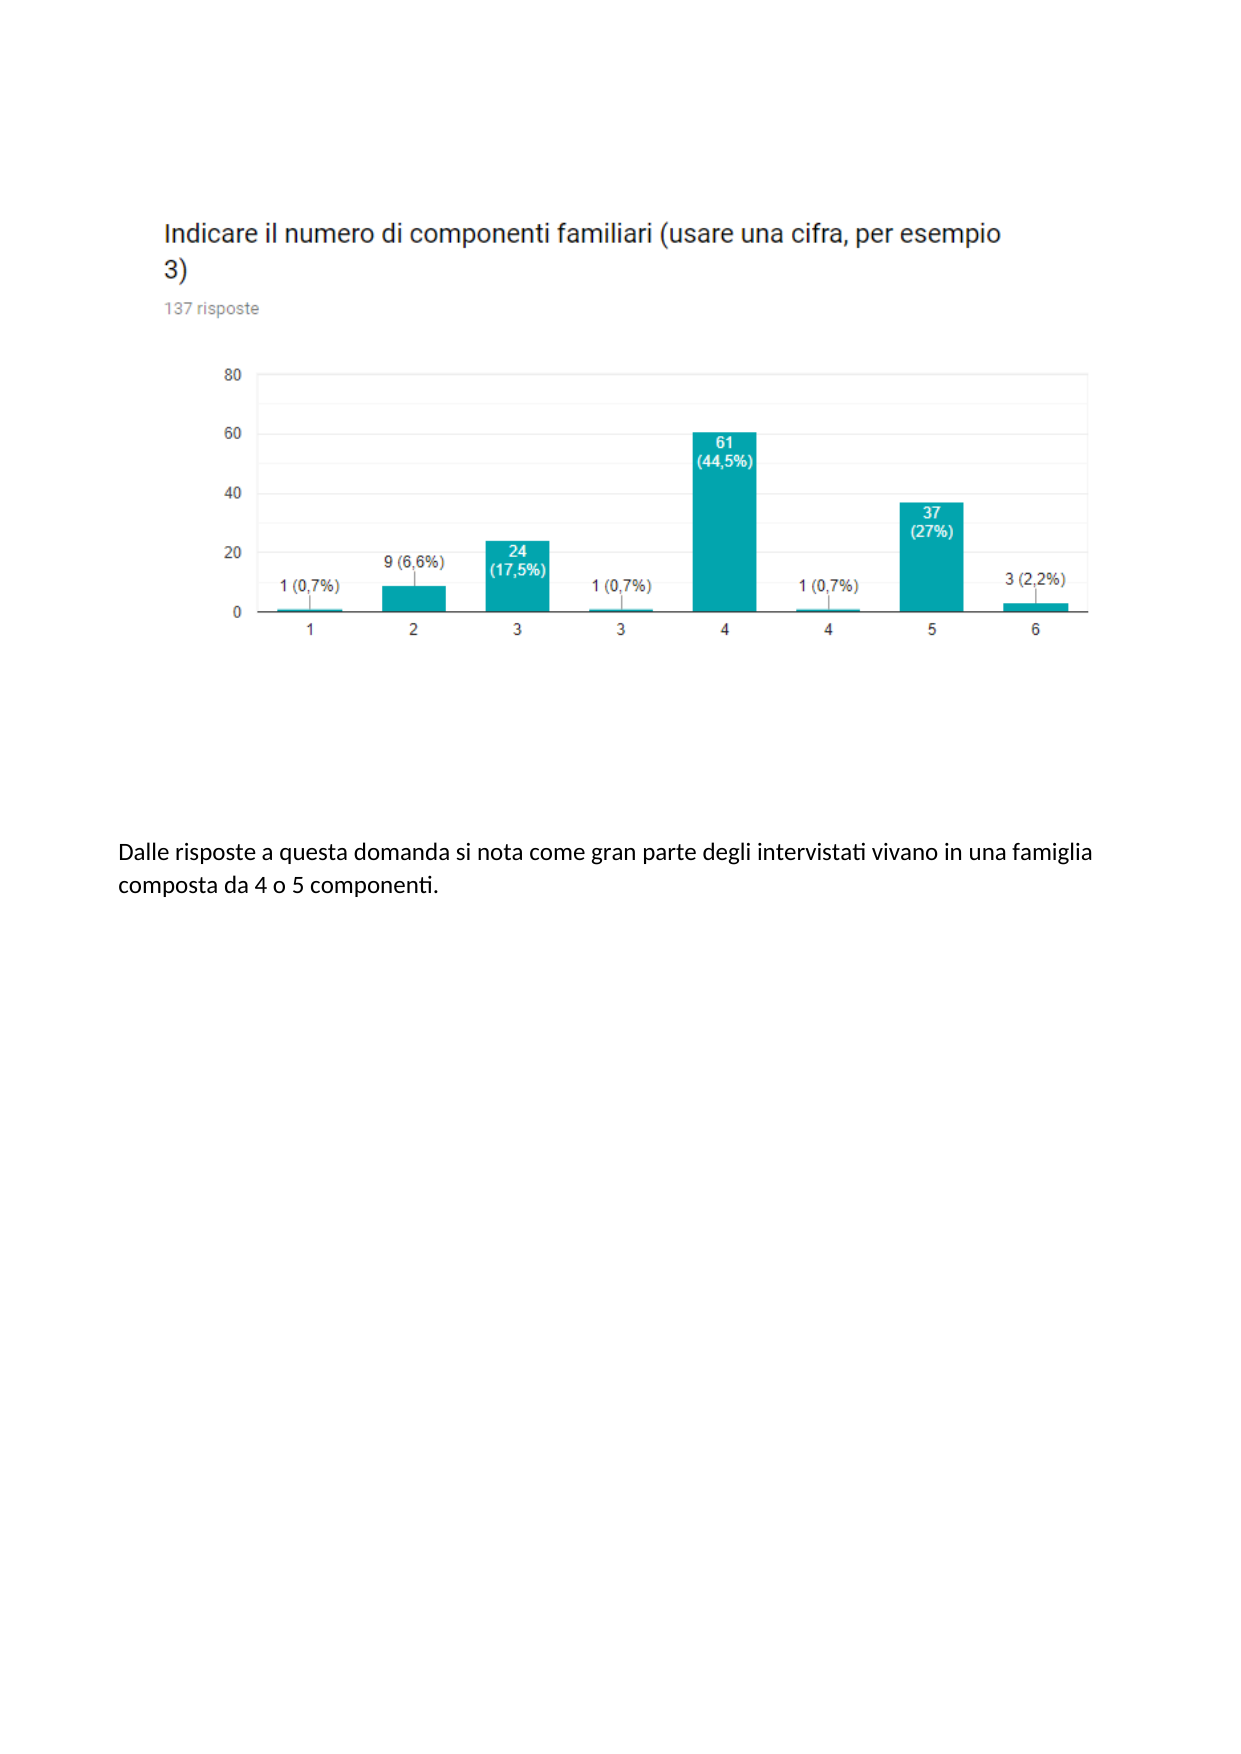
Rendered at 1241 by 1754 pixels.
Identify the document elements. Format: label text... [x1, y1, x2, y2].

picture [118, 147, 1123, 818]
text Dalle risposte a questa domanda si nota come gran parte degli intervistati vivano in una famiglia composta da 4 o 5 componenti. [118, 836, 1122, 900]
